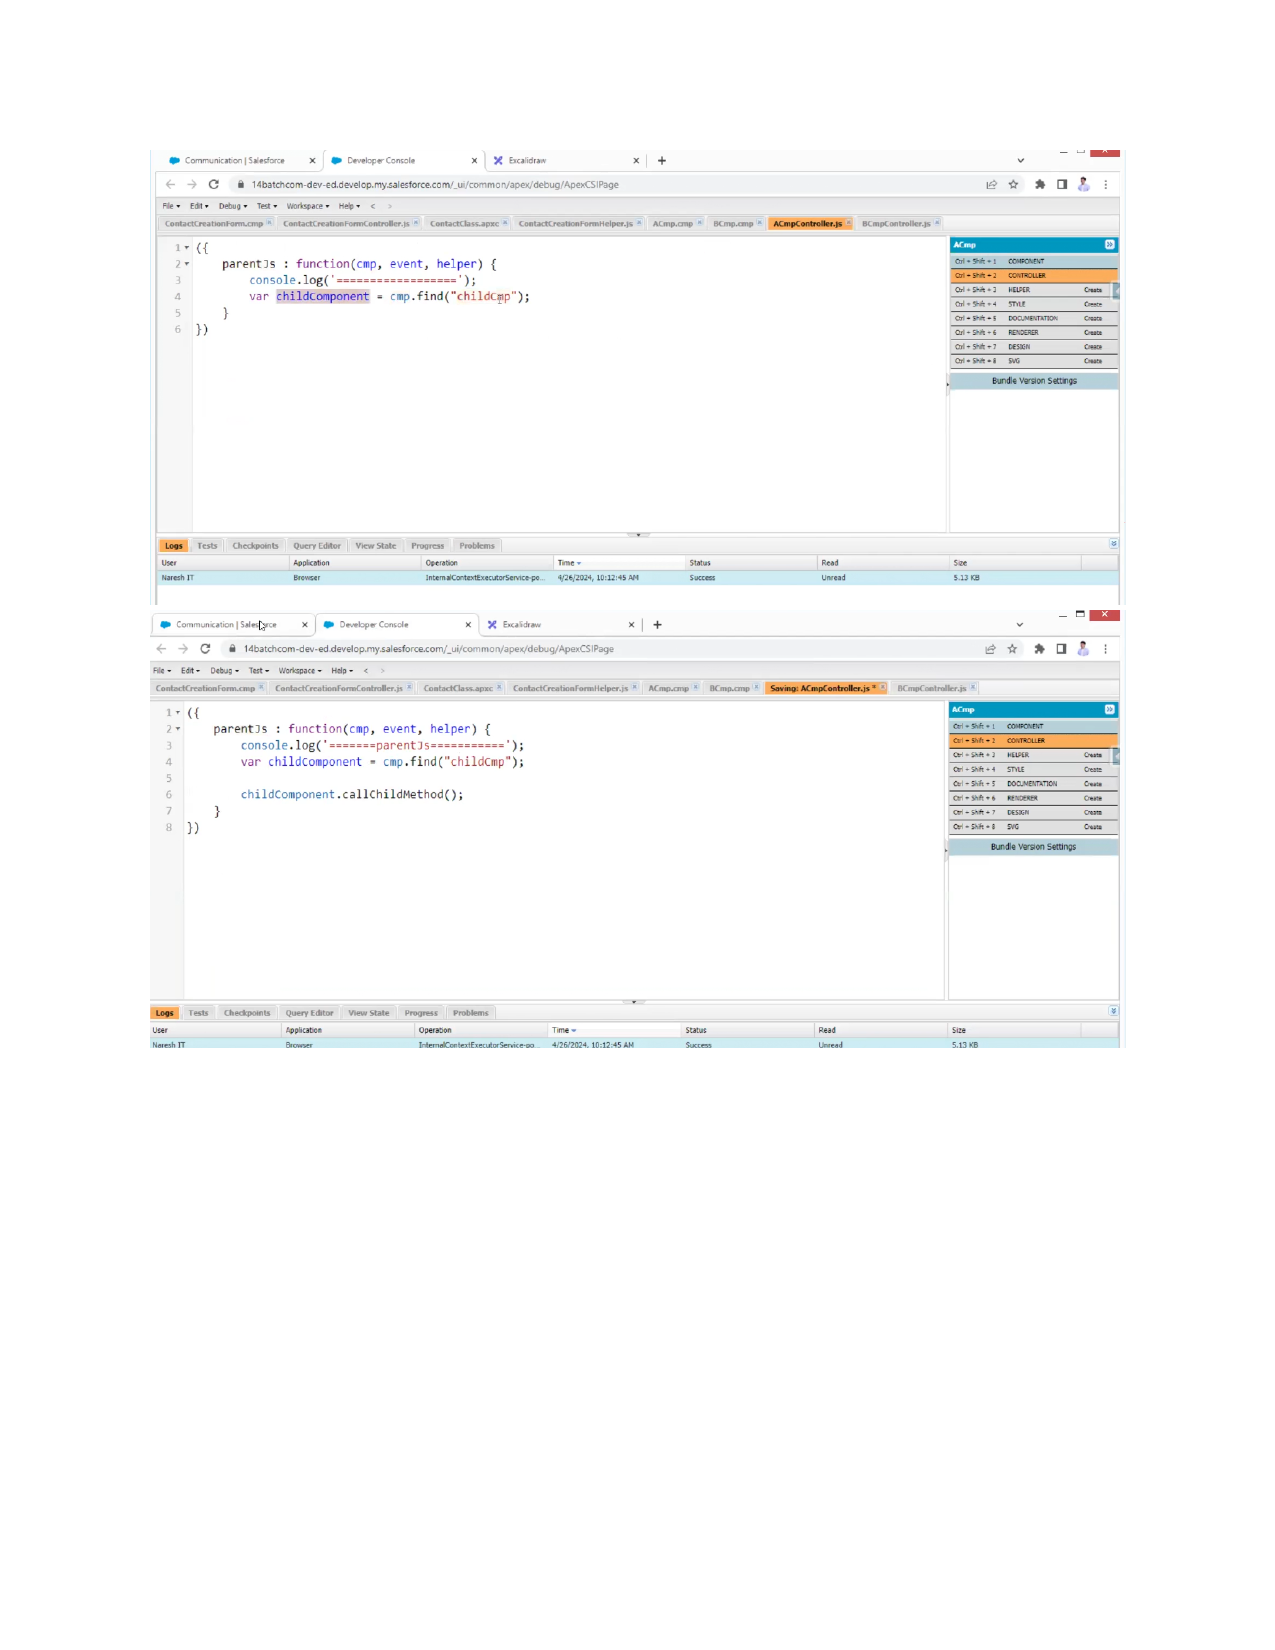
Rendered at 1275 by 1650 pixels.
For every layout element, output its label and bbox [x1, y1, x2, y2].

picture [150, 150, 1125, 605]
picture [150, 610, 1125, 1048]
